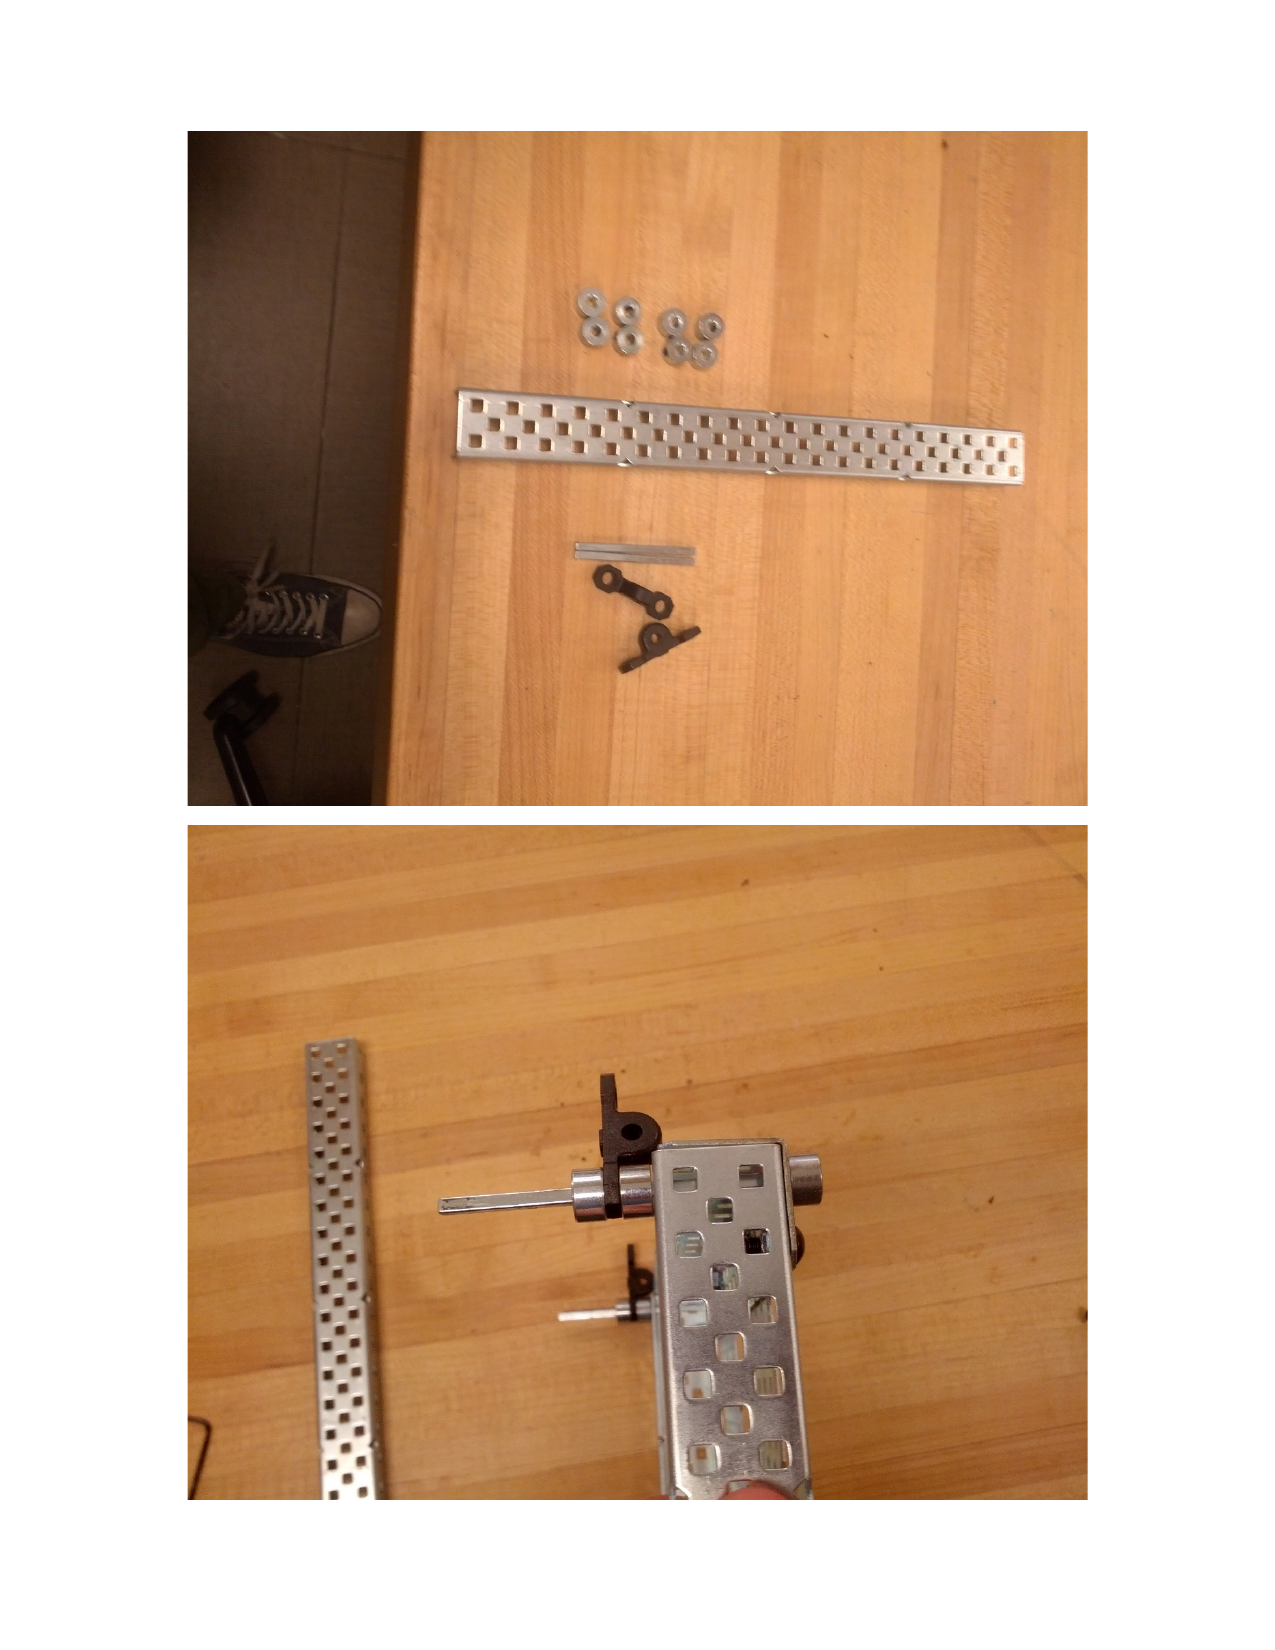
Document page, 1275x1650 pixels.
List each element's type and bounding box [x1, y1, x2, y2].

picture [187, 131, 1088, 806]
picture [187, 825, 1088, 1500]
